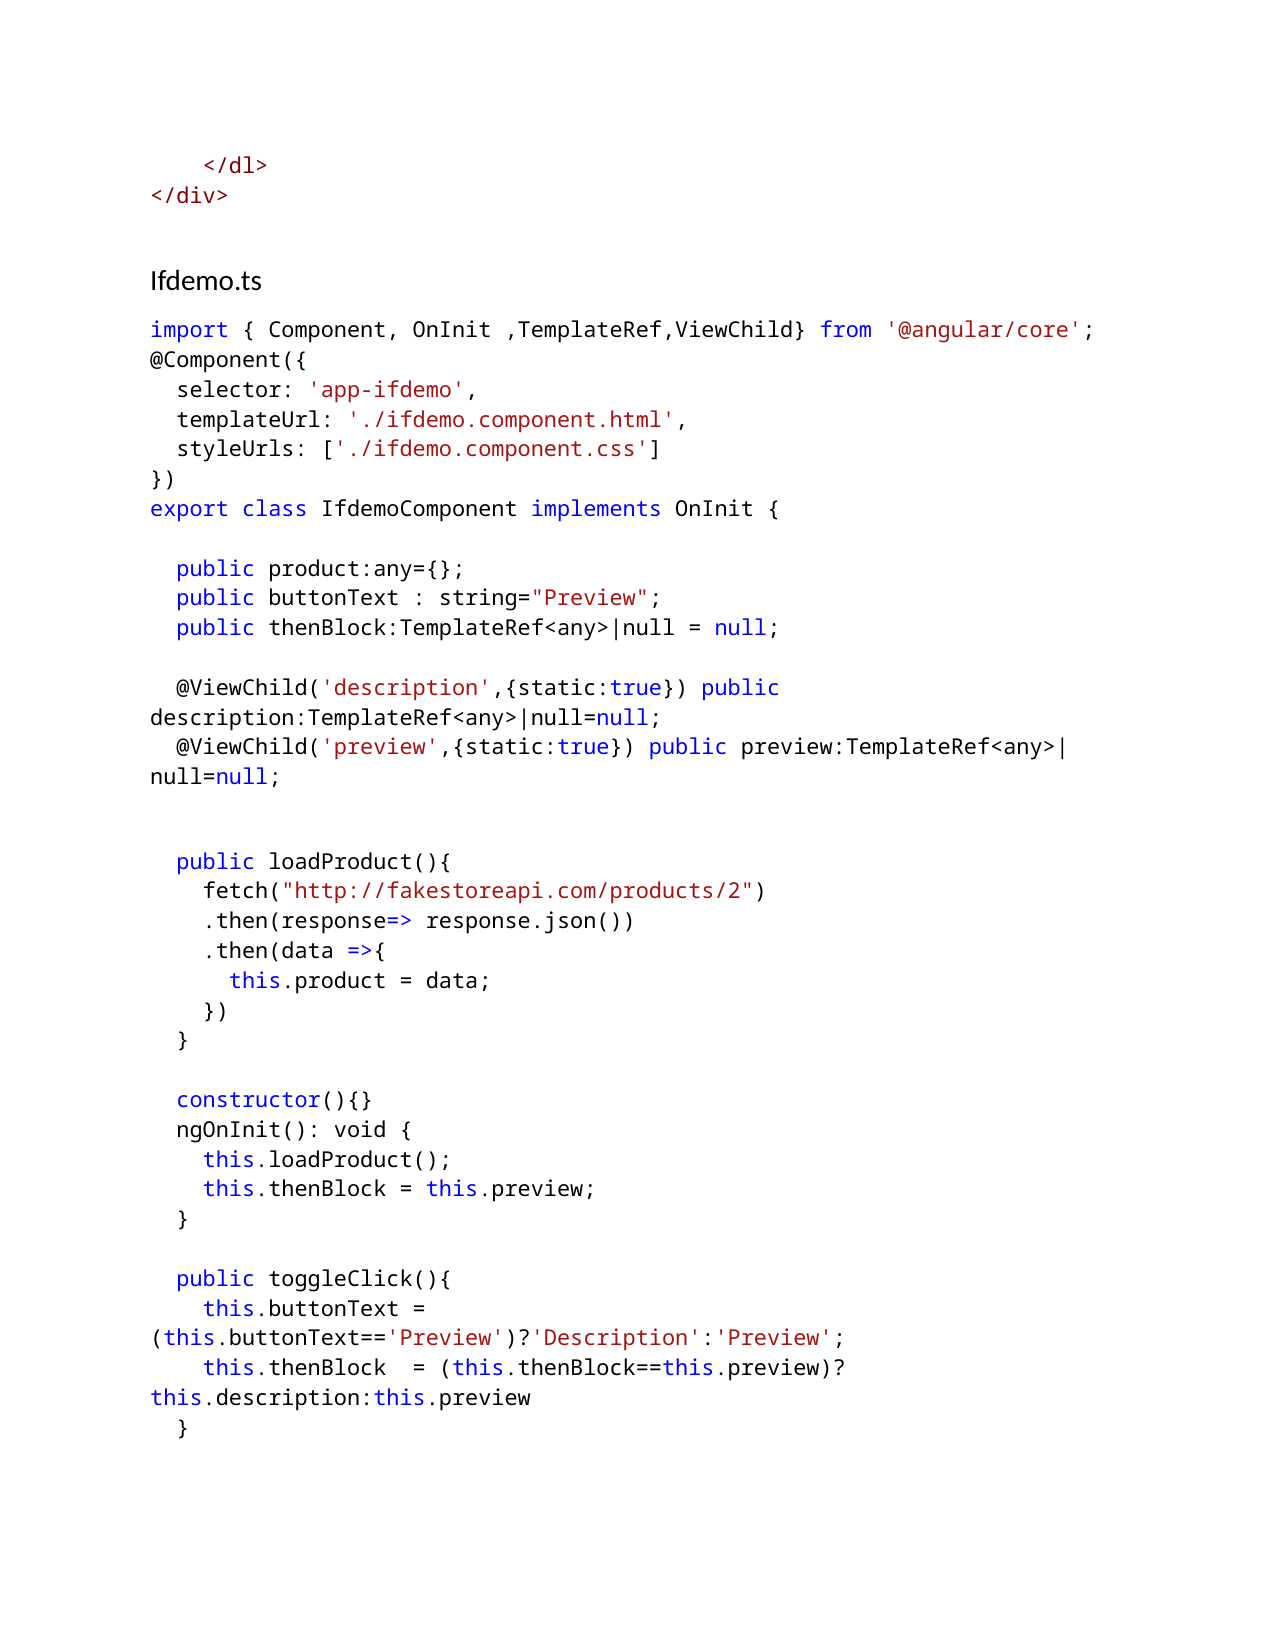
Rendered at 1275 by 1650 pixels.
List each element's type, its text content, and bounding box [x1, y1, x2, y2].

text this.loadProduct(); [150, 1143, 1125, 1173]
text export class IfdemoComponent implements OnInit { [150, 493, 1125, 523]
text Ifdemo.ts [150, 262, 1125, 297]
text selector: 'app-ifdemo', [150, 374, 1125, 403]
text import { Component, OnInit ,TemplateRef,ViewChild} from '@angular/core'; [150, 314, 1125, 344]
text public product:any={}; [150, 552, 1125, 582]
text fetch("http://fakestoreapi.com/products/2") [150, 875, 1125, 905]
text } [150, 1412, 1125, 1441]
text </dl> [150, 150, 1125, 180]
text ngOnInit(): void { [150, 1114, 1125, 1143]
text constructor(){} [150, 1084, 1125, 1114]
text @Component({ [150, 344, 1125, 374]
text } [150, 1024, 1125, 1054]
text styleUrls: ['./ifdemo.component.css'] [150, 433, 1125, 463]
text templateUrl: './ifdemo.component.html', [150, 403, 1125, 433]
text .then(data =>{ [150, 935, 1125, 965]
text }) [150, 994, 1125, 1024]
text public thenBlock:TemplateRef<any>|null = null; [150, 612, 1125, 642]
text @ViewChild('description',{static:true}) public description:TemplateRef<any>|null=null; [150, 672, 1125, 731]
text this.thenBlock = (this.thenBlock==this.preview)?this.description:this.preview [150, 1352, 1125, 1412]
text @ViewChild('preview',{static:true}) public preview:TemplateRef<any>|null=null; [150, 731, 1125, 791]
text public loadProduct(){ [150, 846, 1125, 875]
text public toggleClick(){ [150, 1263, 1125, 1292]
text }) [150, 463, 1125, 493]
text this.buttonText = (this.buttonText=='Preview')?'Description':'Preview'; [150, 1292, 1125, 1352]
text } [150, 1203, 1125, 1233]
text .then(response=> response.json()) [150, 905, 1125, 935]
text </div> [150, 180, 1125, 209]
text this.thenBlock = this.preview; [150, 1173, 1125, 1203]
text this.product = data; [150, 965, 1125, 994]
text public buttonText : string="Preview"; [150, 582, 1125, 612]
